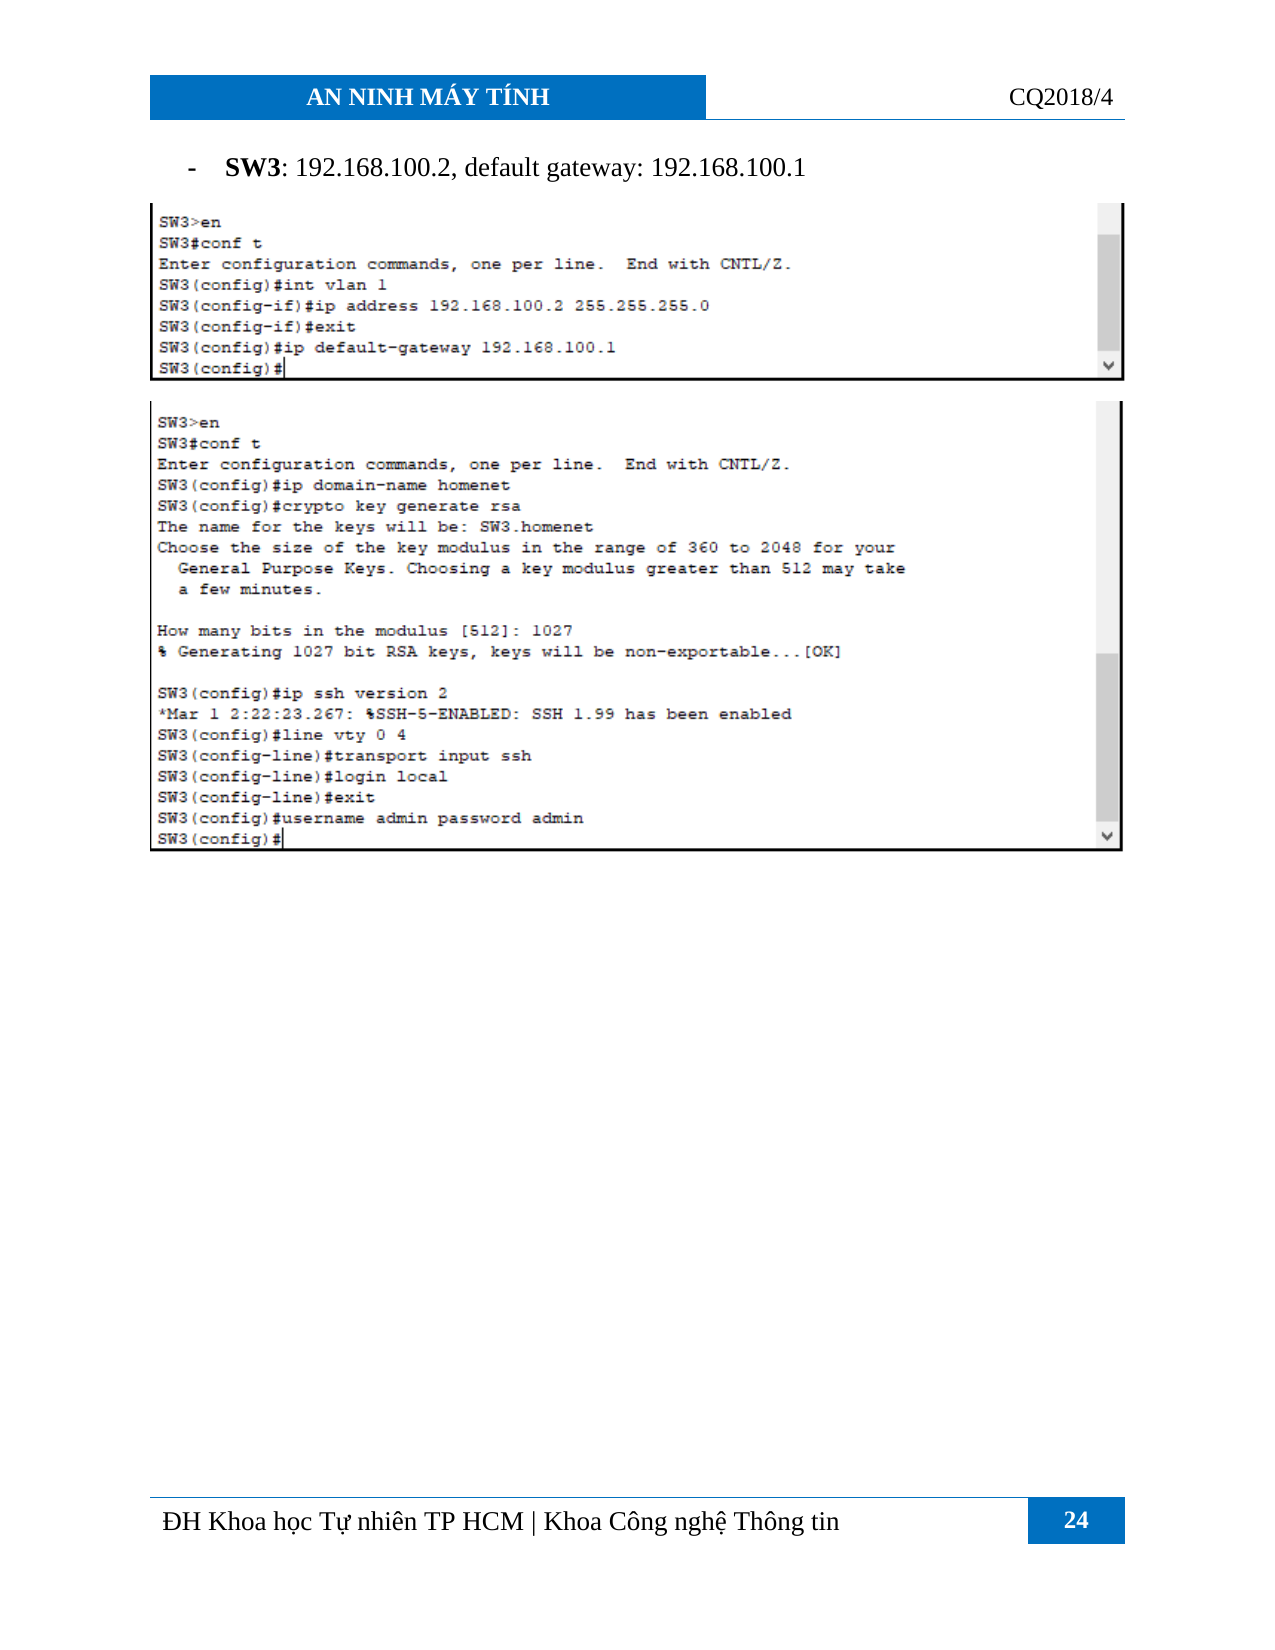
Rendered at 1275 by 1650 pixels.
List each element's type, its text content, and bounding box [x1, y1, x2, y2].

list SW3: 192.168.100.2, default gateway: 192.168.100.1 [187, 151, 1125, 182]
picture [150, 401, 1125, 853]
picture [150, 203, 1125, 384]
